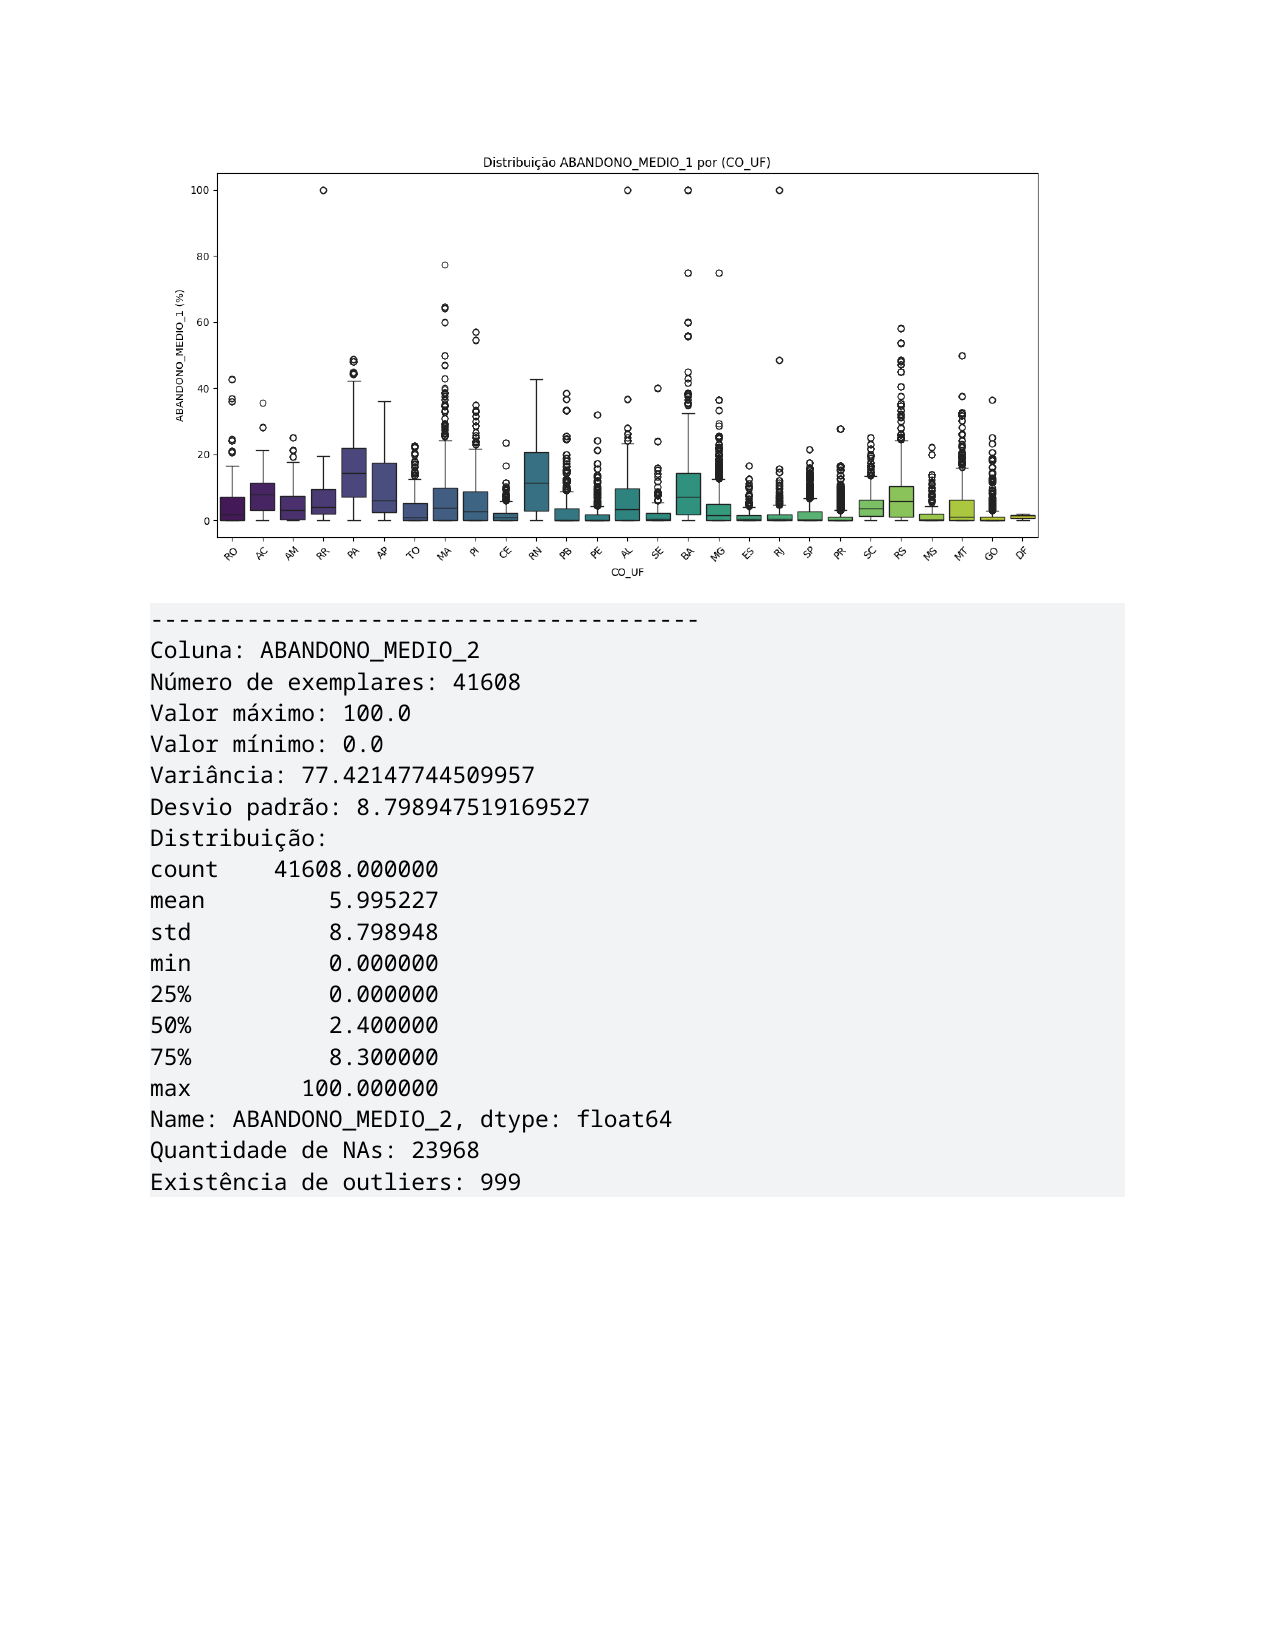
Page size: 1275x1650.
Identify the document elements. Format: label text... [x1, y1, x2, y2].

text ---------------------------------------- Coluna: ABANDONO_MEDIO_2 Número de exemplares: 41608 Valor máximo: 100.0 Valor mínimo: 0.0 Variância: 77.42147744509957 Desvio padrão: 8.798947519169527 Distribuição: count 41608.000000 mean 5.995227 std 8.798948 min 0.000000 25% 0.000000 50% 2.400000 75% 8.300000 max 100.000000 Name: ABANDONO_MEDIO_2, dtype: float64 Quantidade de NAs: 23968 Existência de outliers: 999 [150, 603, 1125, 1197]
picture [168, 150, 1044, 585]
